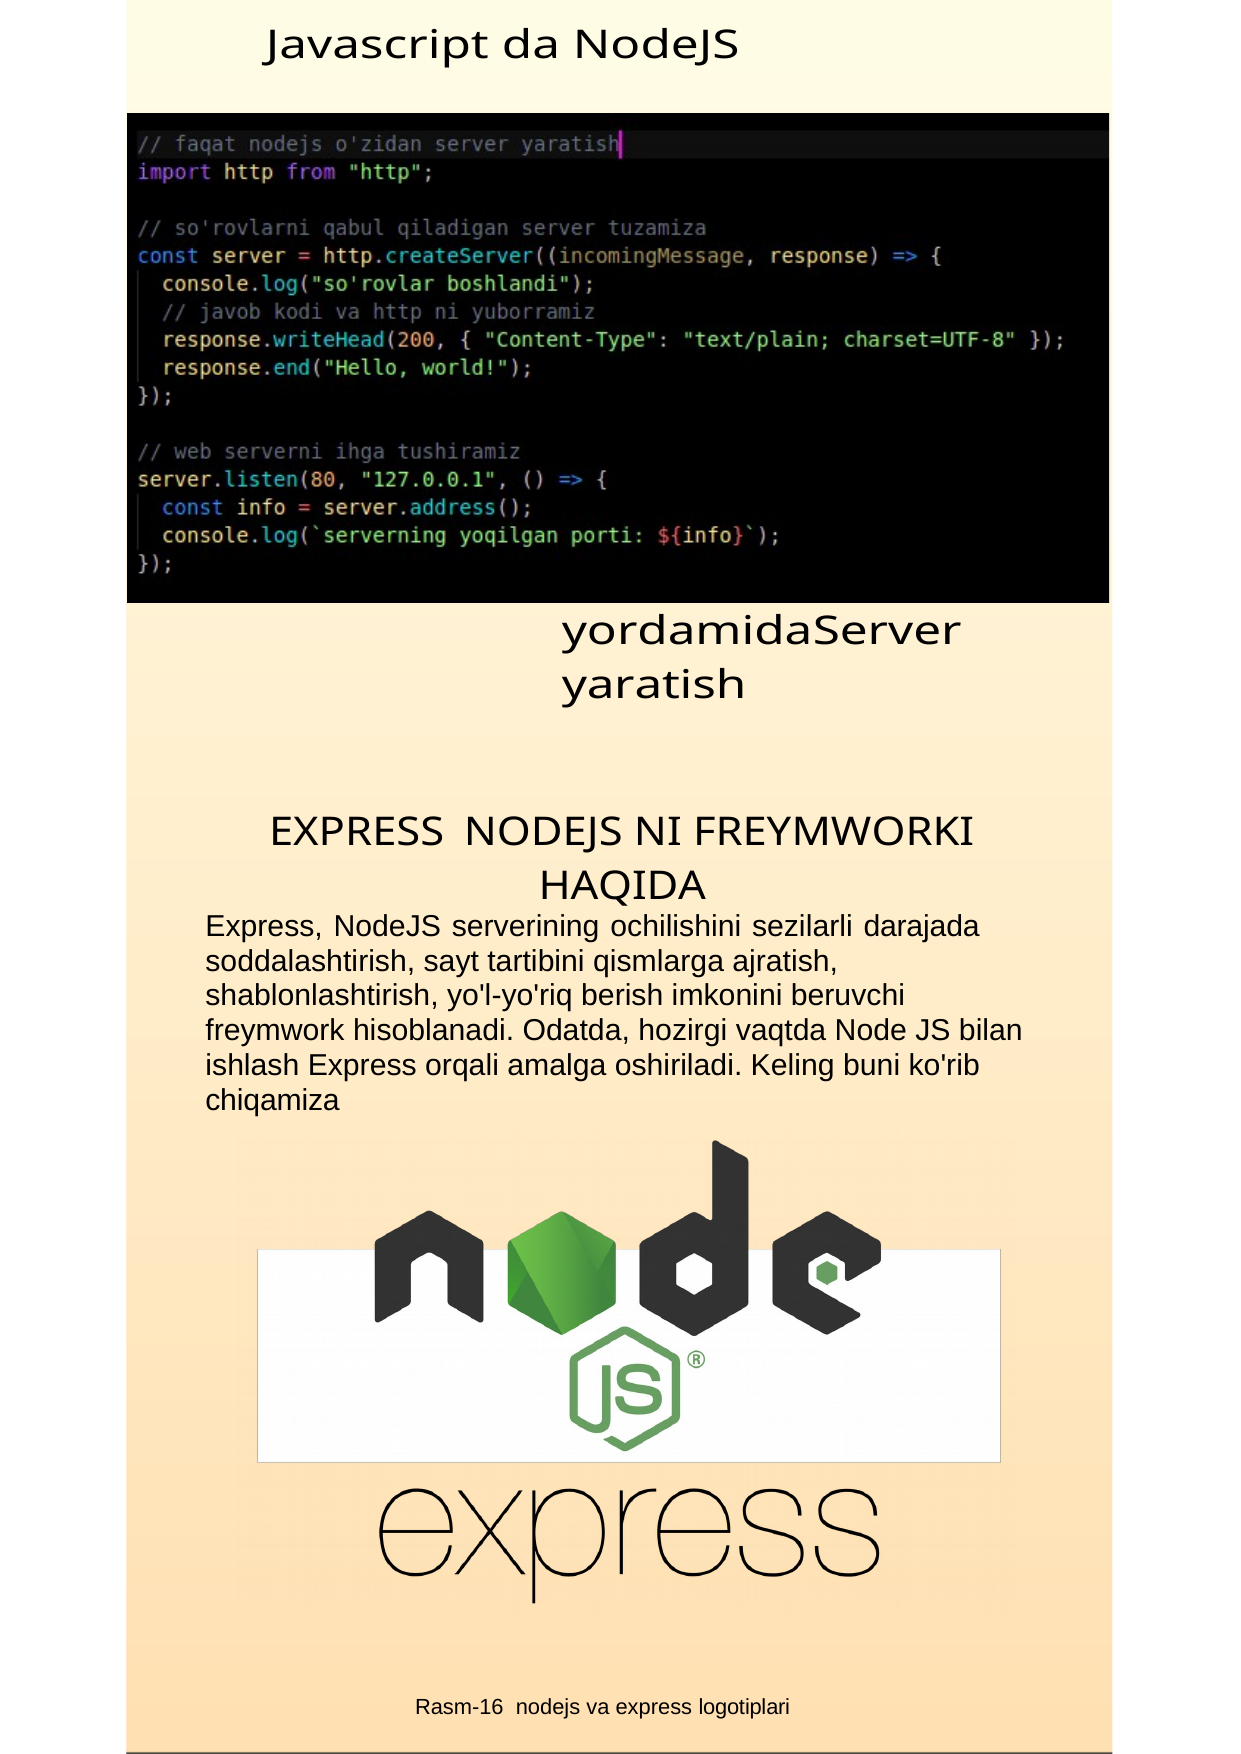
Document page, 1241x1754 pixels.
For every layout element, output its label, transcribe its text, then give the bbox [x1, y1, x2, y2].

text Rasm-16 nodejs va express logotiplari [155, 1694, 1049, 1719]
subtitle EXPRESS NODEJS NI FREYMWORKI HAQIDA [269, 803, 1047, 911]
picture [126, 0, 1113, 1754]
text Express, NodeJS serverining ochilishini sezilarli darajada [205, 911, 1123, 942]
text Javascript da NodeJS yordamidaServer yaratish [266, 16, 1123, 710]
text soddalashtirish, sayt tartibini qismlarga ajratish, shablonlashtirish, yo'l-yo'riq berish imkonini beruvchi freymwork hisoblanadi. Odatda, hozirgi vaqtda Node JS bilan ishlash Express orqali amalga oshiriladi. Keling buni ko'rib chiqamiza [205, 942, 1039, 1116]
